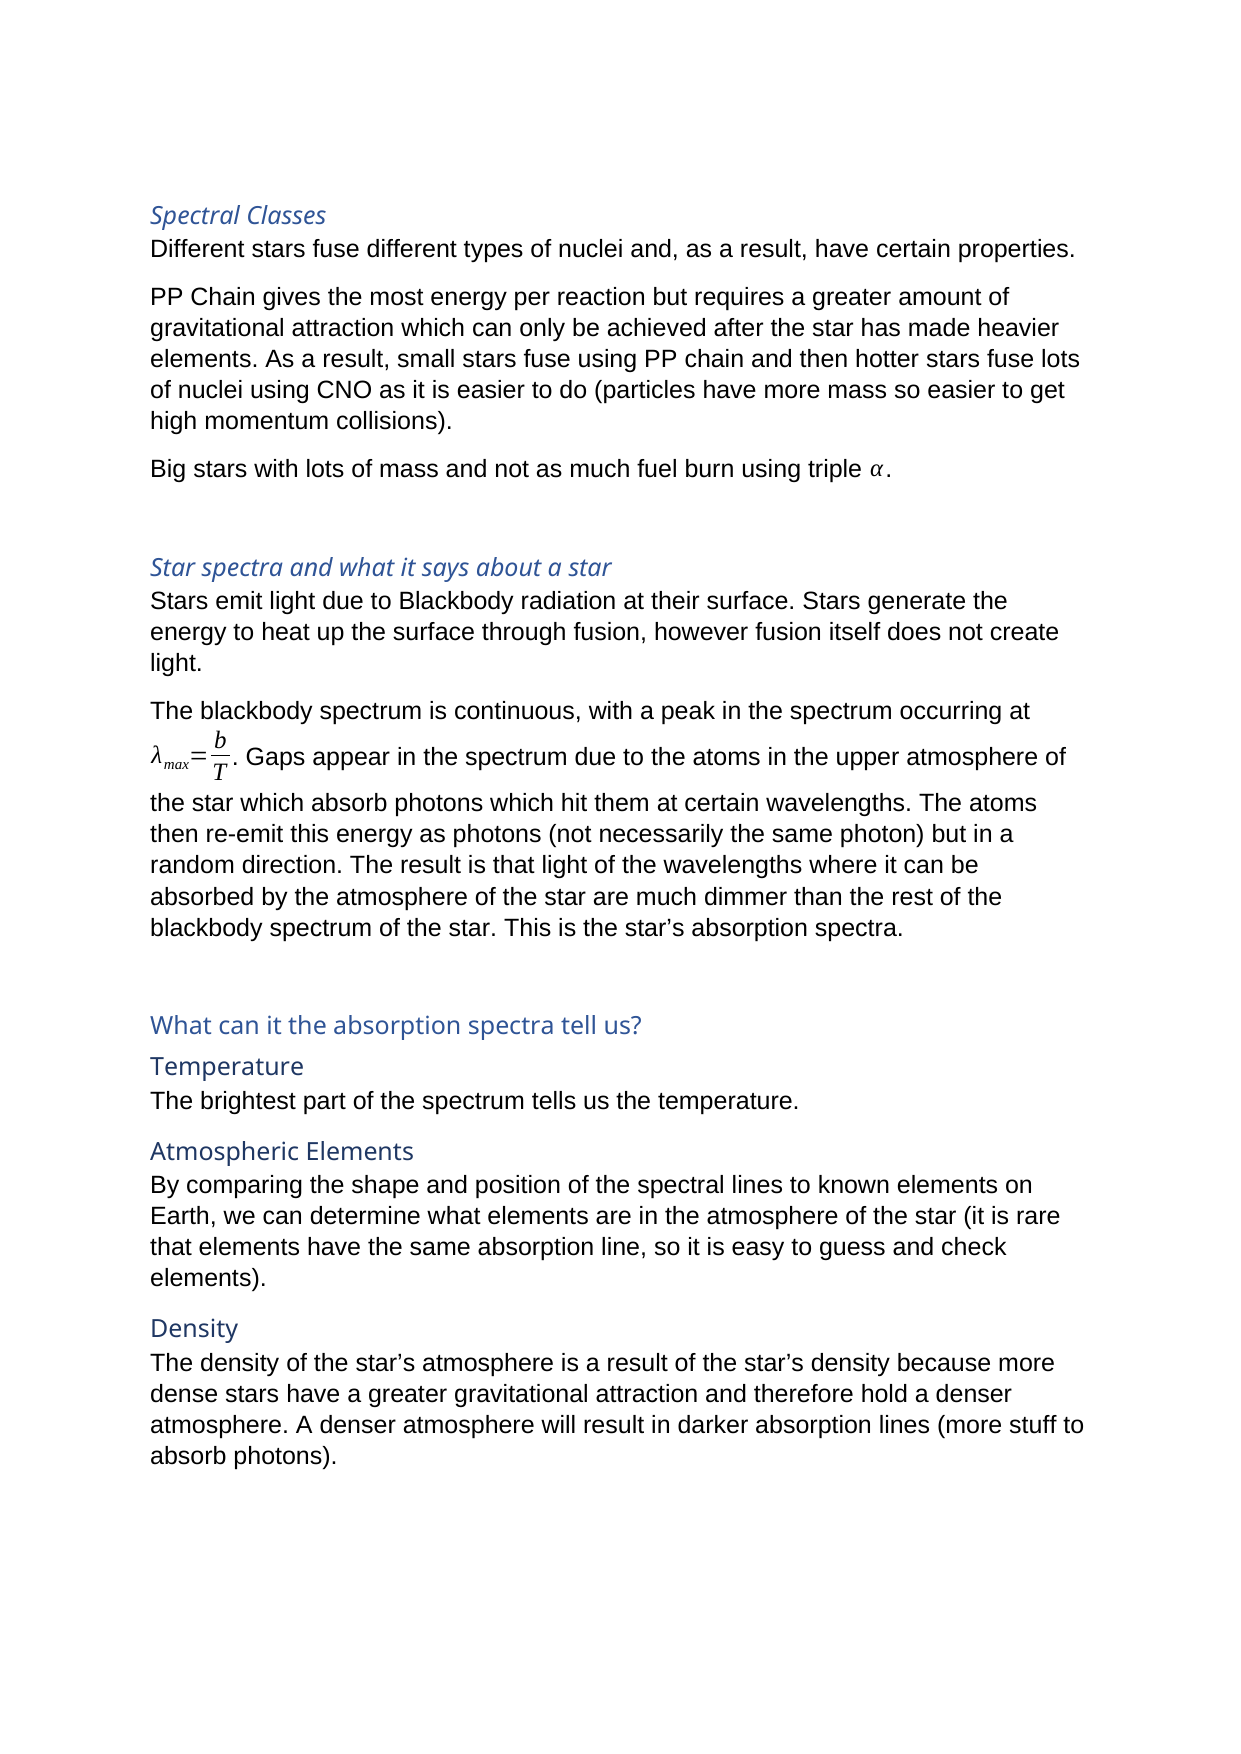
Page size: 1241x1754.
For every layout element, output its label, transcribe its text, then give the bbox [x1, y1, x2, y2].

text The blackbody spectrum is continuous, with a peak in the spectrum occurring at . Gaps appear in the spectrum due to the atoms in the upper atmosphere of the star which absorb photons which hit them at certain wavelengths. The atoms then re-emit this energy as photons (not necessarily the same photon) but in a random direction. The result is that light of the wavelengths where it can be absorbed by the atmosphere of the star are much dimmer than the rest of the blackbody spectrum of the star. This is the star’s absorption spectra. [150, 696, 1090, 941]
subtitle Density [150, 1311, 1090, 1345]
subtitle Spectral Classes [150, 198, 1090, 232]
text Big stars with lots of mass and not as much fuel burn using triple . [150, 454, 1090, 483]
text Stars emit light due to Blackbody radiation at their surface. Stars generate the energy to heat up the surface through fusion, however fusion itself does not create light. [150, 586, 1090, 677]
text The brightest part of the spectrum tells us the temperature. [150, 1086, 1090, 1114]
text By comparing the shape and position of the spectral lines to known elements on Earth, we can determine what elements are in the atmosphere of the star (it is rare that elements have the same absorption line, so it is easy to guess and check elements). [150, 1170, 1090, 1292]
text PP Chain gives the most energy per reaction but requires a greater amount of gravitational attraction which can only be achieved after the star has made heavier elements. As a result, small stars fuse using PP chain and then hotter stars fuse lots of nuclei using CNO as it is easier to do (particles have more mass so easier to get high momentum collisions). [150, 282, 1090, 435]
subtitle Temperature [150, 1049, 1090, 1083]
text Different stars fuse different types of nuclei and, as a result, have certain properties. [150, 234, 1090, 263]
subtitle What can it the absorption spectra tell us? [150, 1008, 1090, 1042]
text The density of the star’s atmosphere is a result of the star’s density because more dense stars have a greater gravitational attraction and therefore hold a denser atmosphere. A denser atmosphere will result in darker absorption lines (more stuff to absorb photons). [150, 1348, 1090, 1469]
subtitle Atmospheric Elements [150, 1133, 1090, 1167]
subtitle Star spectra and what it says about a star [150, 549, 1090, 583]
